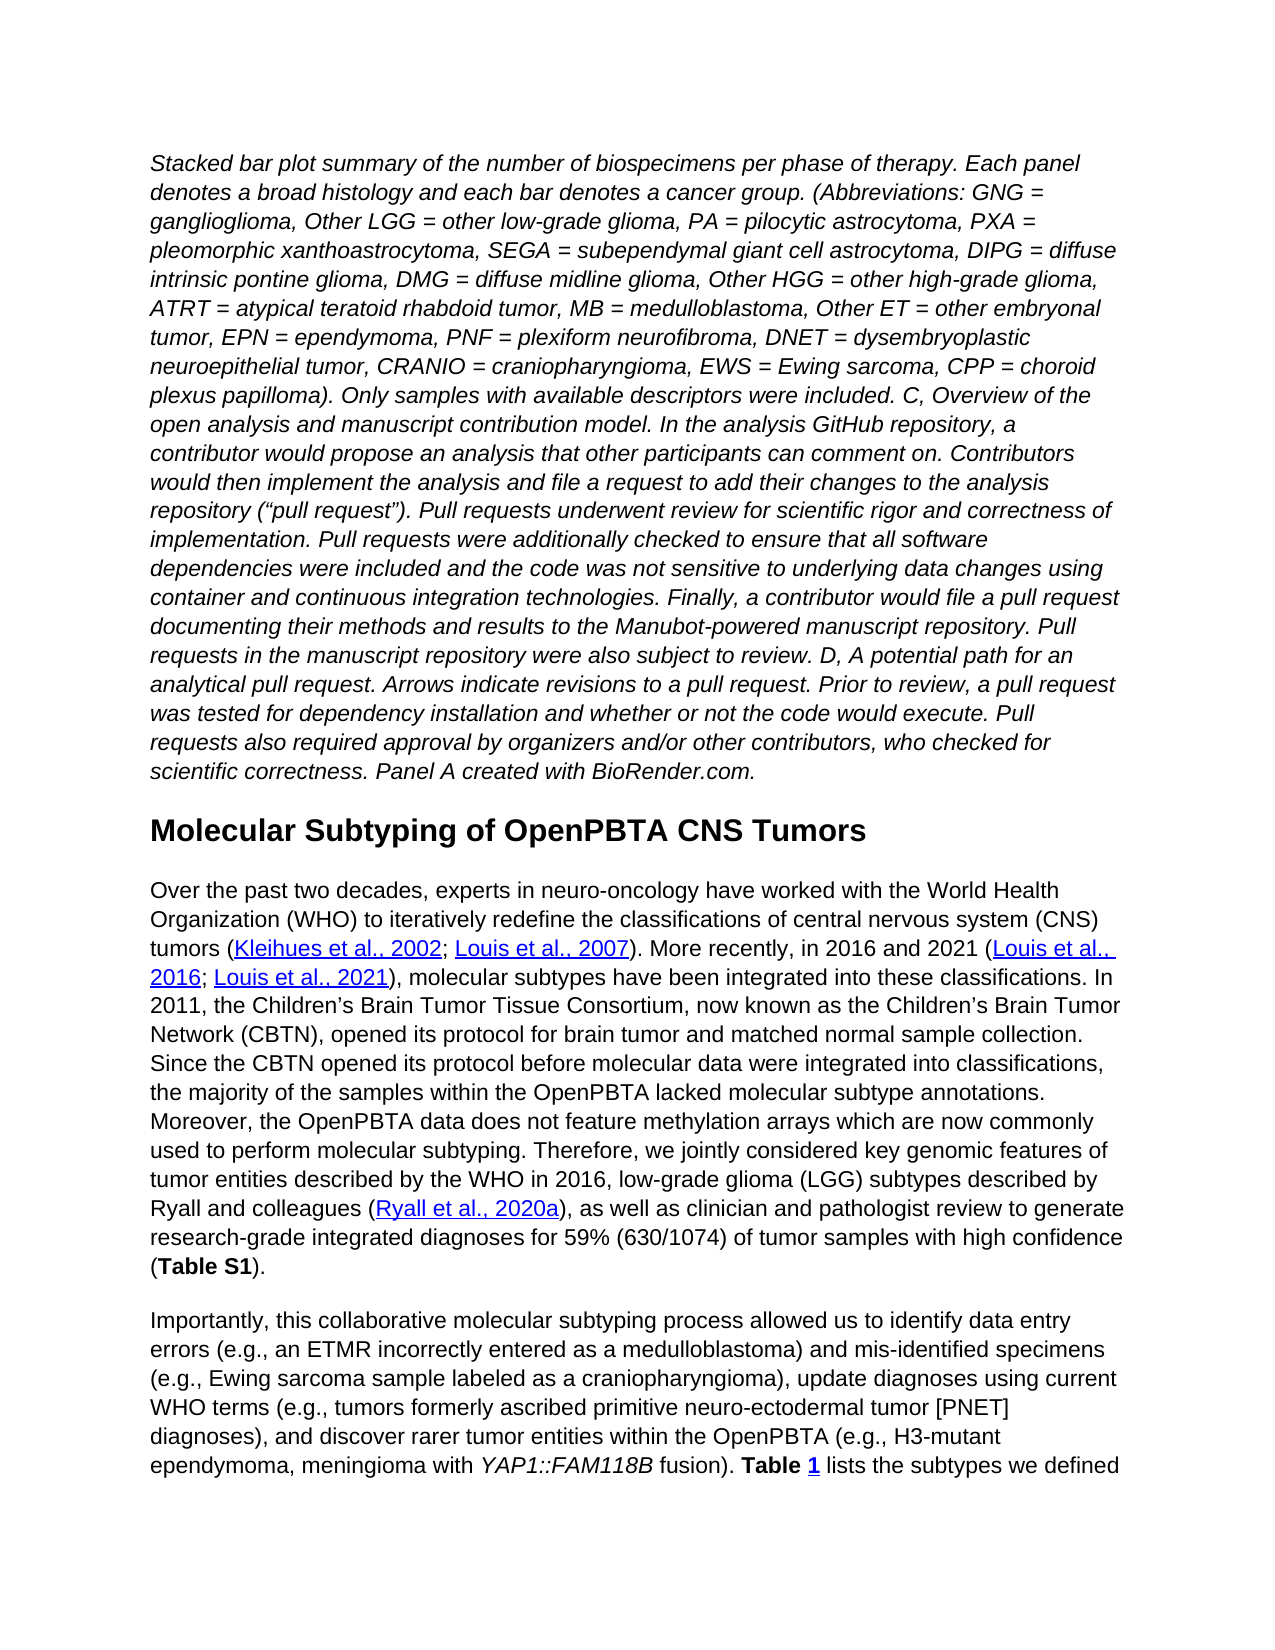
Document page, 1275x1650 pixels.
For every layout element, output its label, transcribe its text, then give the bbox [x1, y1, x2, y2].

subtitle Molecular Subtyping of OpenPBTA CNS Tumors [150, 812, 1125, 848]
text Over the past two decades, experts in neuro-oncology have worked with the World Health Organization (WHO) to iteratively redefine the classifications of central nervous system (CNS) tumors (Kleihues et al., 2002; Louis et al., 2007). More recently, in 2016 and 2021 (Louis et al., 2016; Louis et al., 2021), molecular subtypes have been integrated into these classifications. In 2011, the Children’s Brain Tumor Tissue Consortium, now known as the Children’s Brain Tumor Network (CBTN), opened its protocol for brain tumor and matched normal sample collection. Since the CBTN opened its protocol before molecular data were integrated into classifications, the majority of the samples within the OpenPBTA lacked molecular subtype annotations. Moreover, the OpenPBTA data does not feature methylation arrays which are now commonly used to perform molecular subtyping. Therefore, we jointly considered key genomic features of tumor entities described by the WHO in 2016, low-grade glioma (LGG) subtypes described by Ryall and colleagues (Ryall et al., 2020a), as well as clinician and pathologist review to generate research-grade integrated diagnoses for 59% (630/1074) of tumor samples with high confidence (Table S1). [150, 877, 1125, 1279]
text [150, 1307, 1125, 1478]
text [150, 150, 1125, 784]
